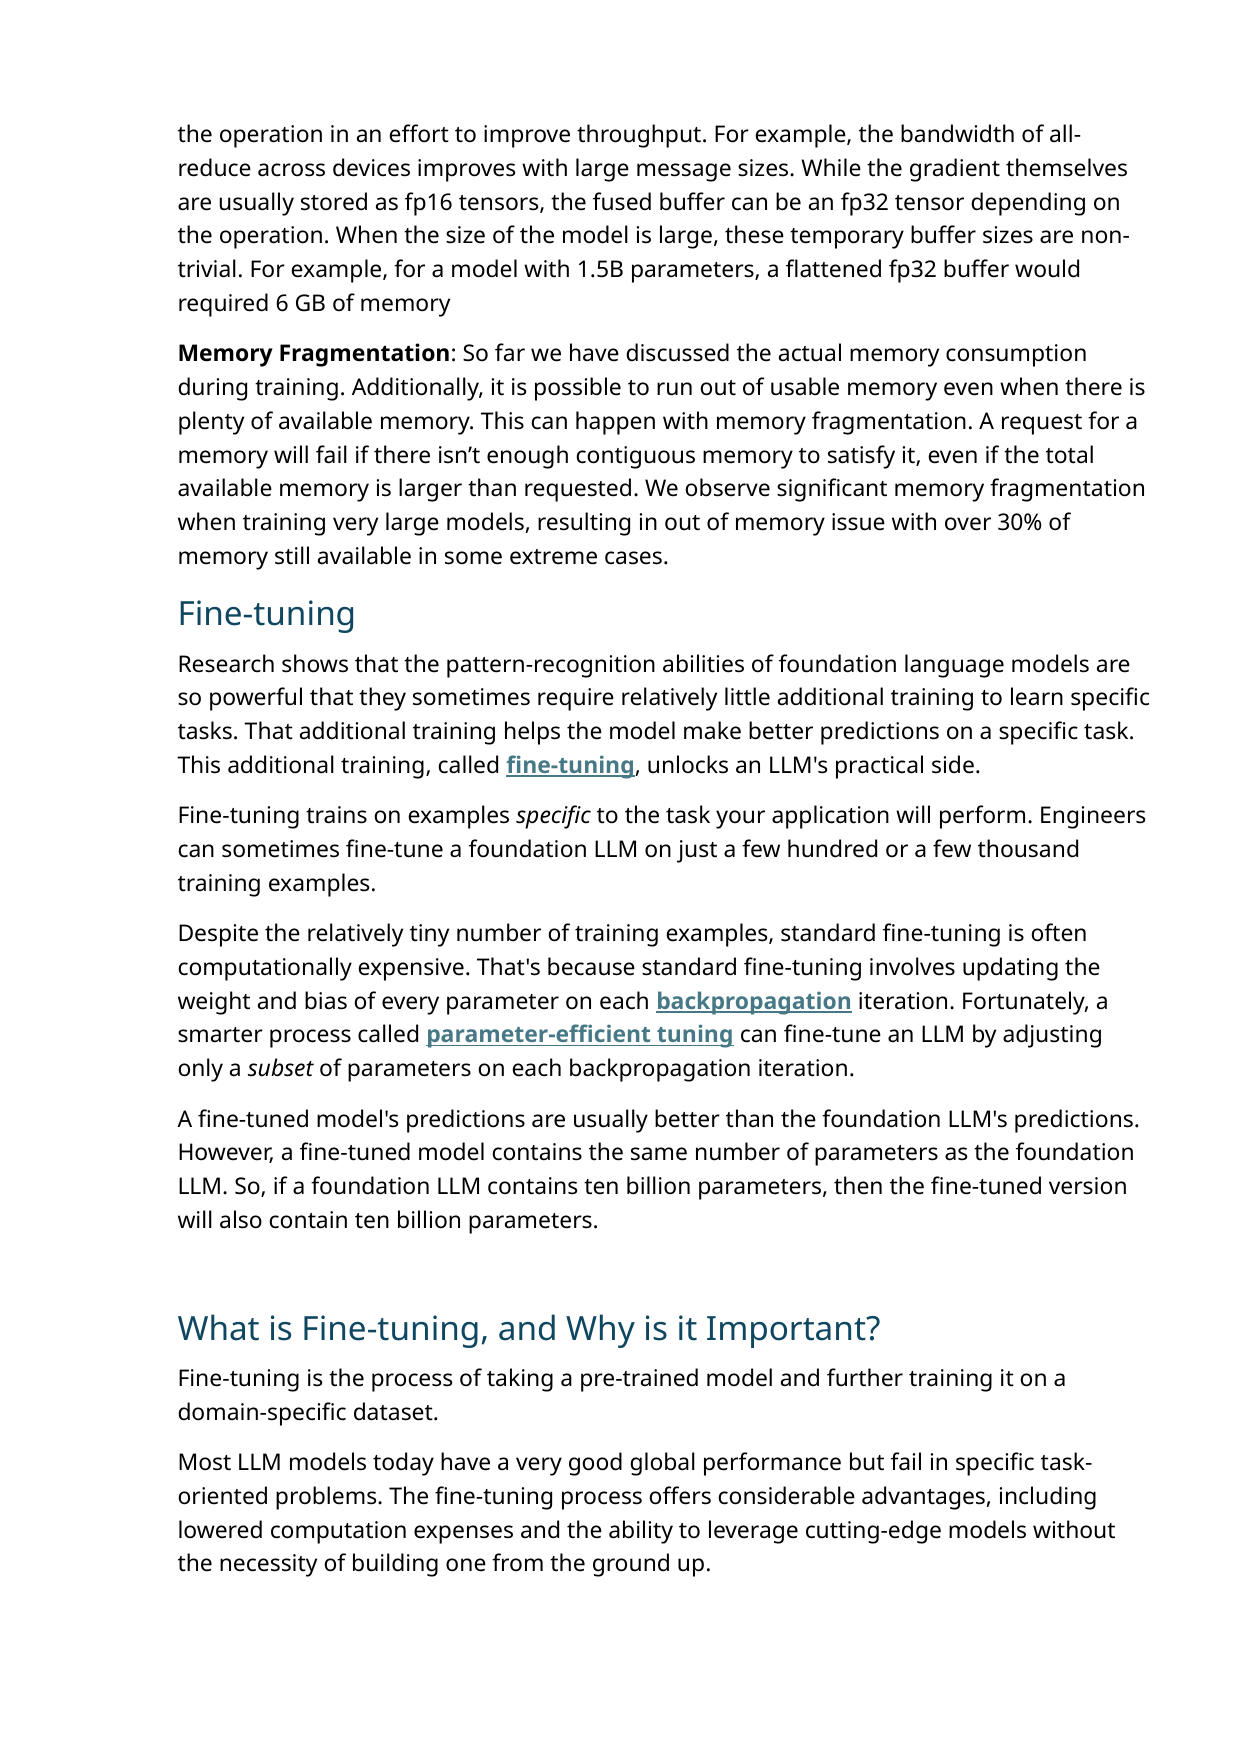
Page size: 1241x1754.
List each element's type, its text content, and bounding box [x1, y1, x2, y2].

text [177, 118, 1152, 318]
text Memory Fragmentation: So far we have discussed the actual memory consumption during training. Additionally, it is possible to run out of usable memory even when there is plenty of available memory. This can happen with memory fragmentation. A request for a memory will fail if there isn’t enough contiguous memory to satisfy it, even if the total available memory is larger than requested. We observe significant memory fragmentation when training very large models, resulting in out of memory issue with over 30% of memory still available in some extreme cases. [177, 337, 1152, 571]
subtitle Fine-tuning [177, 590, 1152, 636]
text A fine-tuned model's predictions are usually better than the foundation LLM's predictions. However, a fine-tuned model contains the same number of parameters as the foundation LLM. So, if a foundation LLM contains ten billion parameters, then the fine-tuned version will also contain ten billion parameters. [177, 1102, 1152, 1235]
text Fine-tuning trains on examples specific to the task your application will perform. Engineers can sometimes fine-tune a foundation LLM on just a few hundred or a few thousand training examples. [177, 799, 1152, 898]
text Most LLM models today have a very good global performance but fail in specific task-oriented problems. The fine-tuning process offers considerable advantages, including lowered computation expenses and the ability to leverage cutting-edge models without the necessity of building one from the ground up. [177, 1446, 1152, 1578]
text Despite the relatively tiny number of training examples, standard fine-tuning is often computationally expensive. That's because standard fine-tuning involves updating the weight and bias of every parameter on each backpropagation iteration. Fortunately, a smarter process called parameter-efficient tuning can fine-tune an LLM by adjusting only a subset of parameters on each backpropagation iteration. [177, 917, 1152, 1083]
subtitle What is Fine-tuning, and Why is it Important? [177, 1304, 1152, 1350]
text Fine-tuning is the process of taking a pre-trained model and further training it on a domain-specific dataset. [177, 1362, 1152, 1427]
text Research shows that the pattern-recognition abilities of foundation language models are so powerful that they sometimes require relatively little additional training to learn specific tasks. That additional training helps the model make better predictions on a specific task. This additional training, called fine-tuning, unlocks an LLM's practical side. [177, 647, 1152, 780]
